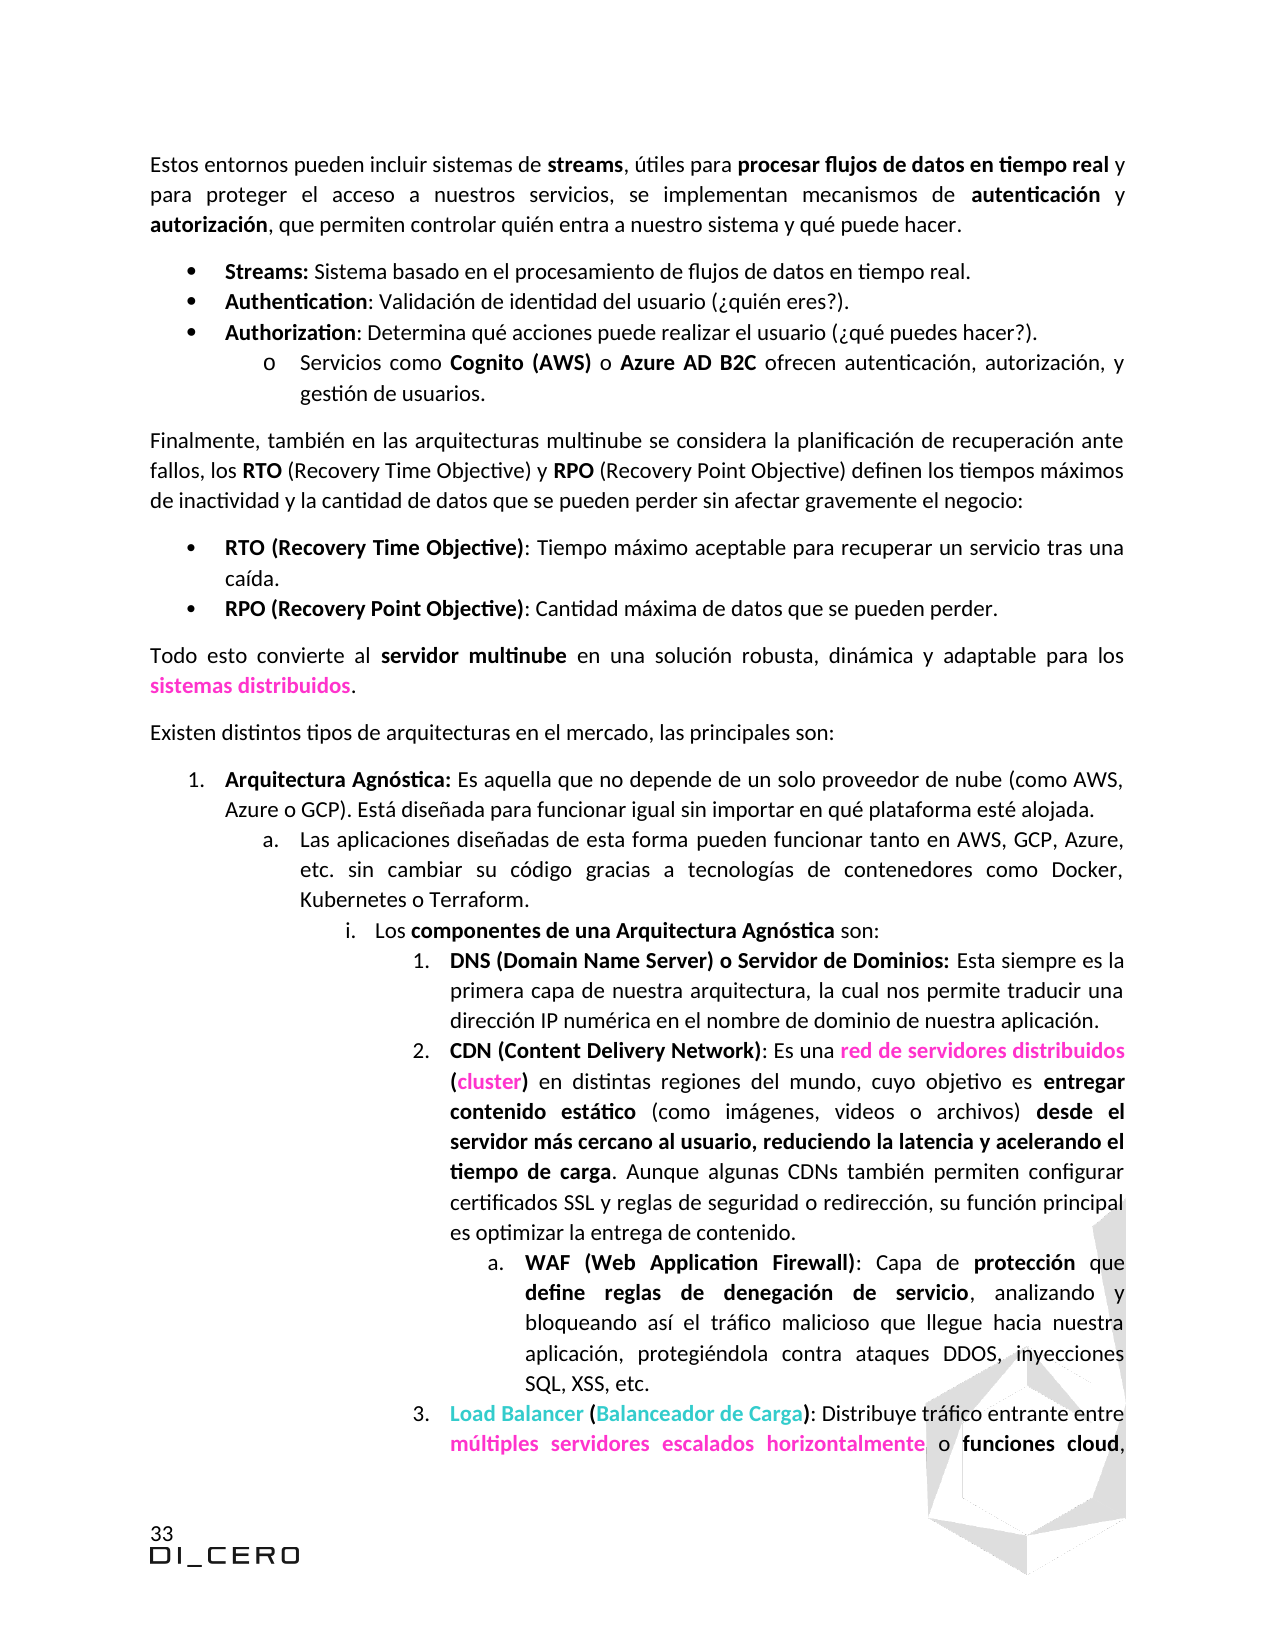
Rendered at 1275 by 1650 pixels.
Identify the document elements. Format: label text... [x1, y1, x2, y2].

list Authentication: Validación de identidad del usuario (¿quién eres?). [187, 287, 1125, 316]
list DNS (Domain Name Server) o Servidor de Dominios: Esta siempre es la primera capa de nuestra arquitectura, la cual nos permite traducir una dirección IP numérica en el nombre de dominio de nuestra aplicación. [412, 946, 1125, 1034]
list Authorization: Determina qué acciones puede realizar el usuario (¿qué puedes hacer?). [187, 318, 1125, 346]
list Las aplicaciones diseñadas de esta forma pueden funcionar tanto en AWS, GCP, Azure, etc. sin cambiar su código gracias a tecnologías de contenedores como Docker, Kubernetes o Terraform. [262, 825, 1125, 913]
list RPO (Recovery Point Objective): Cantidad máxima de datos que se pueden perder. [187, 594, 1125, 622]
list RTO (Recovery Time Objective): Tiempo máximo aceptable para recuperar un servicio tras una caída. [187, 533, 1125, 592]
picture [150, 1547, 299, 1567]
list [412, 1399, 1125, 1457]
list Streams: Sistema basado en el procesamiento de flujos de datos en tiempo real. [187, 257, 1125, 285]
list CDN (Content Delivery Network): Es una red de servidores distribuidos (cluster) en distintas regiones del mundo, cuyo objetivo es entregar contenido estático (como imágenes, videos o archivos) desde el servidor más cercano al usuario, reduciendo la latencia y acelerando el tiempo de carga. Aunque algunas CDNs también permiten configurar certificados SSL y reglas de seguridad o redirección, su función principal es optimizar la entrega de contenido. [412, 1037, 1125, 1246]
list Arquitectura Agnóstica: Es aquella que no depende de un solo proveedor de nube (como AWS, Azure o GCP). Está diseñada para funcionar igual sin importar en qué plataforma esté alojada. [187, 765, 1125, 823]
text Estos entornos pueden incluir sistemas de streams, útiles para procesar flujos de datos en tiempo real y para proteger el acceso a nuestros servicios, se implementan mecanismos de autenticación y autorización, que permiten controlar quién entra a nuestro sistema y qué puede hacer. [150, 150, 1125, 238]
text Finalmente, también en las arquitecturas multinube se considera la planificación de recuperación ante fallos, los RTO (Recovery Time Objective) y RPO (Recovery Point Objective) definen los tiempos máximos de inactividad y la cantidad de datos que se pueden perder sin afectar gravemente el negocio: [150, 426, 1125, 514]
list Los componentes de una Arquitectura Agnóstica son: [356, 916, 1125, 944]
text Existen distintos tipos de arquitecturas en el mercado, las principales son: [150, 718, 1125, 746]
text Todo esto convierte al servidor multinube en una solución robusta, dinámica y adaptable para los sistemas distribuidos. [150, 641, 1125, 699]
list Servicios como Cognito (AWS) o Azure AD B2C ofrecen autenticación, autorización, y gestión de usuarios. [262, 348, 1125, 407]
picture [925, 1198, 1126, 1575]
list WAF (Web Application Firewall): Capa de protección que define reglas de denegación de servicio, analizando y bloqueando así el tráfico malicioso que llegue hacia nuestra aplicación, protegiéndola contra ataques DDOS, inyecciones SQL, XSS, etc. [487, 1248, 1125, 1397]
